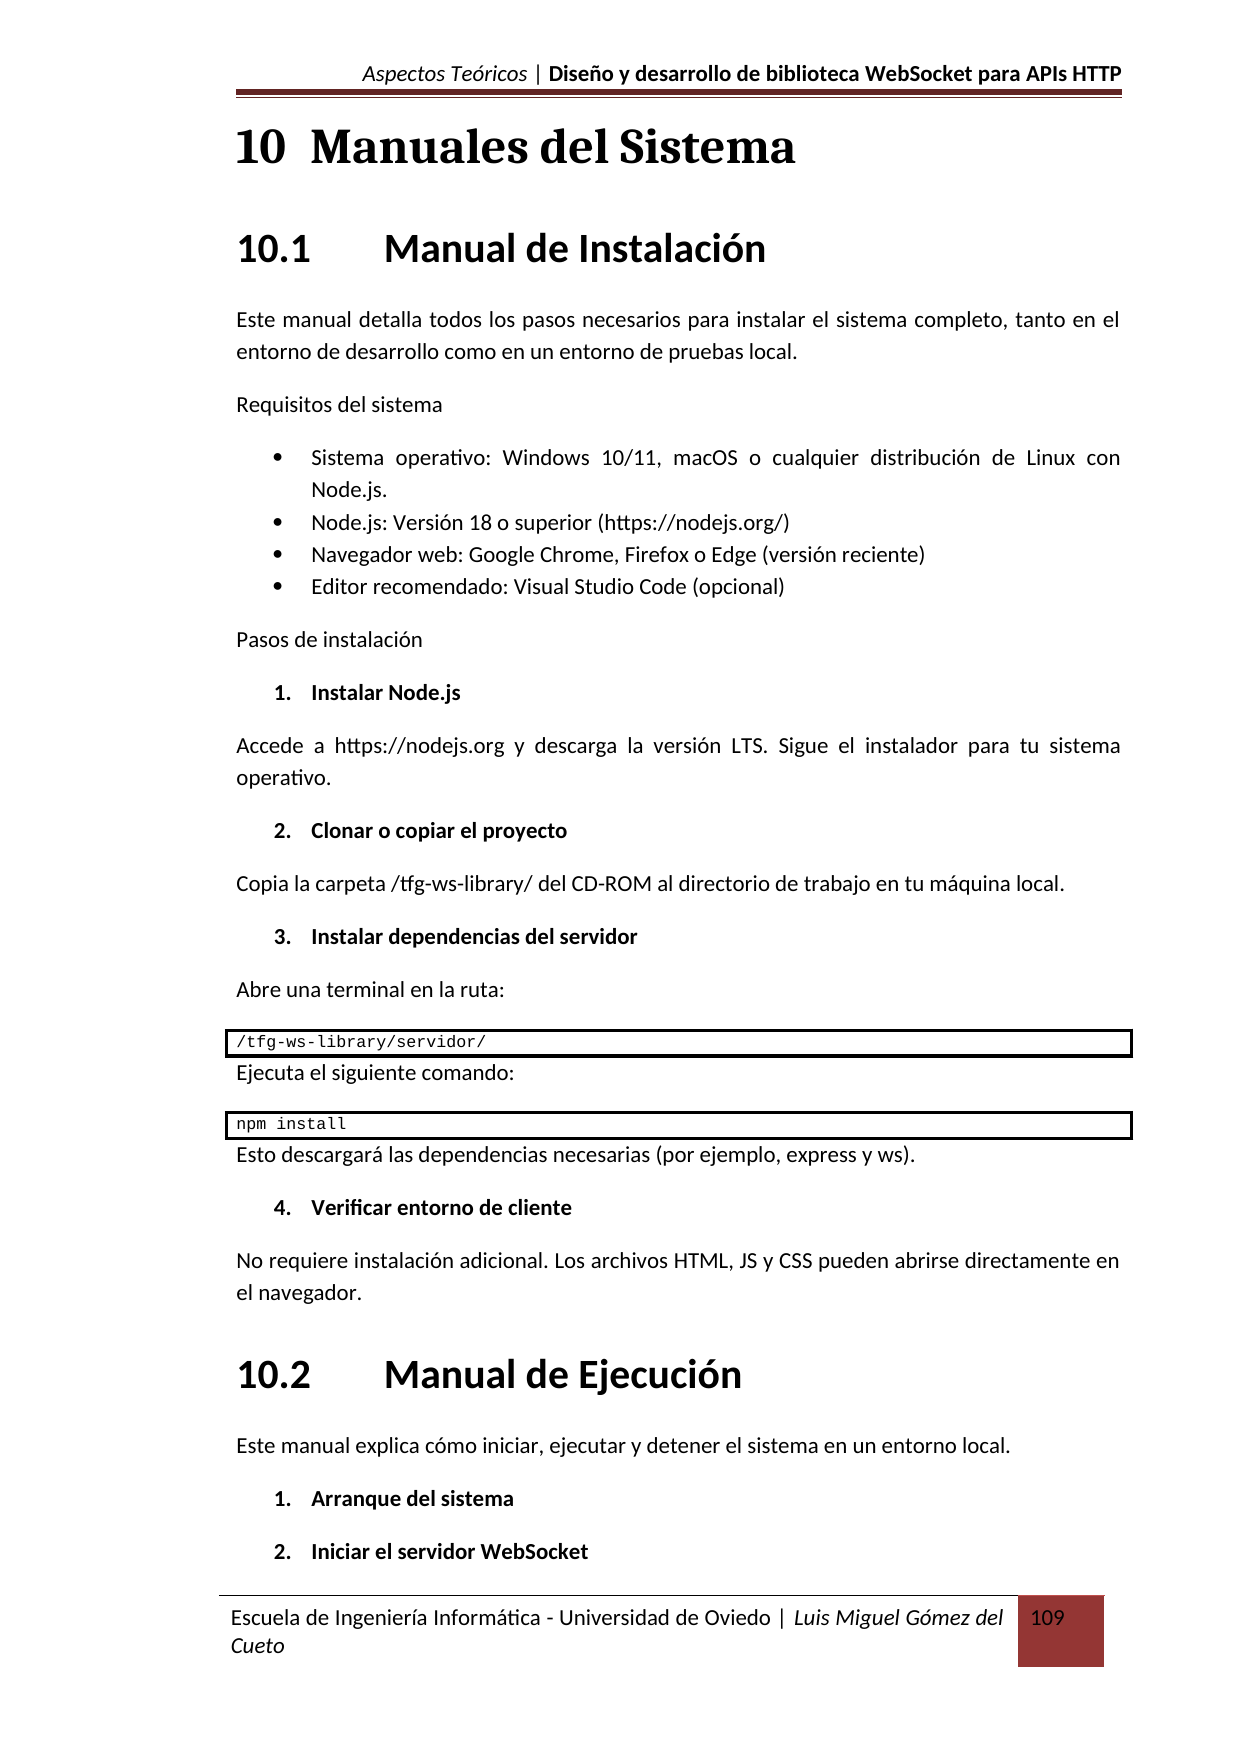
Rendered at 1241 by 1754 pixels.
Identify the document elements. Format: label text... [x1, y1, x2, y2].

text Accede a https://nodejs.org y descarga la versión LTS. Sigue el instalador para tu sistema operativo. [236, 731, 1122, 791]
text No requiere instalación adicional. Los archivos HTML, JS y CSS pueden abrirse directamente en el navegador. [236, 1246, 1122, 1306]
list Navegador web: Google Chrome, Firefox o Edge (versión reciente) [274, 540, 1122, 568]
text Ejecuta el siguiente comando: [236, 1058, 1122, 1086]
list Verificar entorno de cliente [274, 1193, 1122, 1221]
subtitle Manual de Ejecución [236, 1348, 1122, 1399]
text Abre una terminal en la ruta: [236, 975, 1122, 1003]
list Iniciar el servidor WebSocket [274, 1537, 1122, 1565]
subtitle Manuales del Sistema [236, 118, 1122, 176]
list Instalar Node.js [274, 678, 1122, 706]
list Instalar dependencias del servidor [274, 922, 1122, 950]
text Pasos de instalación [236, 625, 1122, 653]
list Sistema operativo: Windows 10/11, macOS o cualquier distribución de Linux con Node.js. [274, 443, 1122, 503]
text /tfg-ws-library/servidor/ [228, 1032, 1130, 1054]
list Clonar o copiar el proyecto [274, 816, 1122, 844]
list Arranque del sistema [274, 1484, 1122, 1512]
text Copia la carpeta /tfg-ws-library/ del CD-ROM al directorio de trabajo en tu máquina local. [236, 869, 1122, 897]
subtitle Manual de Instalación [236, 222, 1122, 272]
list Node.js: Versión 18 o superior (https://nodejs.org/) [274, 508, 1122, 536]
text Requisitos del sistema [236, 390, 1122, 418]
list Editor recomendado: Visual Studio Code (opcional) [274, 572, 1122, 600]
text Este manual detalla todos los pasos necesarios para instalar el sistema completo, tanto en el entorno de desarrollo como en un entorno de pruebas local. [236, 305, 1122, 365]
text npm install [228, 1114, 1130, 1137]
text Esto descargará las dependencias necesarias (por ejemplo, express y ws). [236, 1140, 1122, 1168]
text Este manual explica cómo iniciar, ejecutar y detener el sistema en un entorno local. [236, 1431, 1122, 1459]
